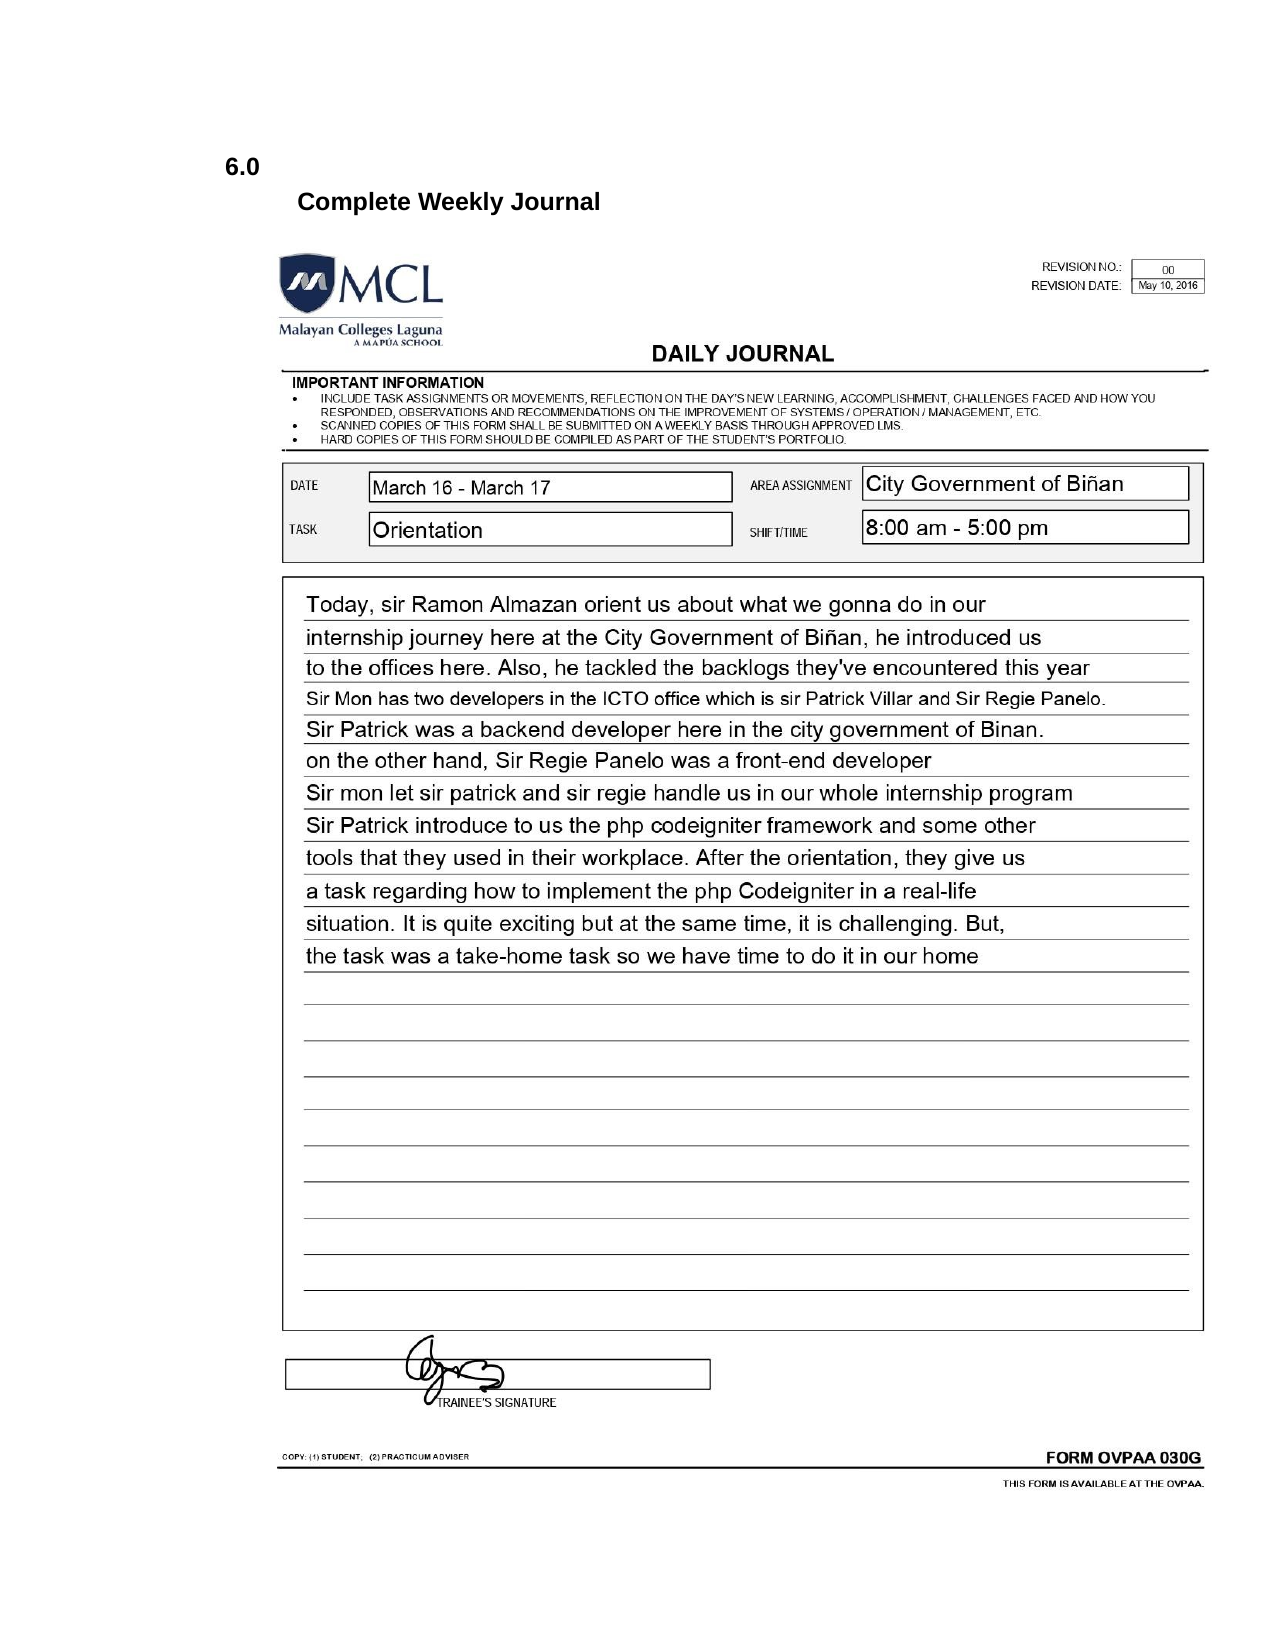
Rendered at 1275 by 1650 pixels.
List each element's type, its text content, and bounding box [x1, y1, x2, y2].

subtitle Complete Weekly Journal [297, 187, 1231, 216]
picture [246, 229, 1232, 1504]
